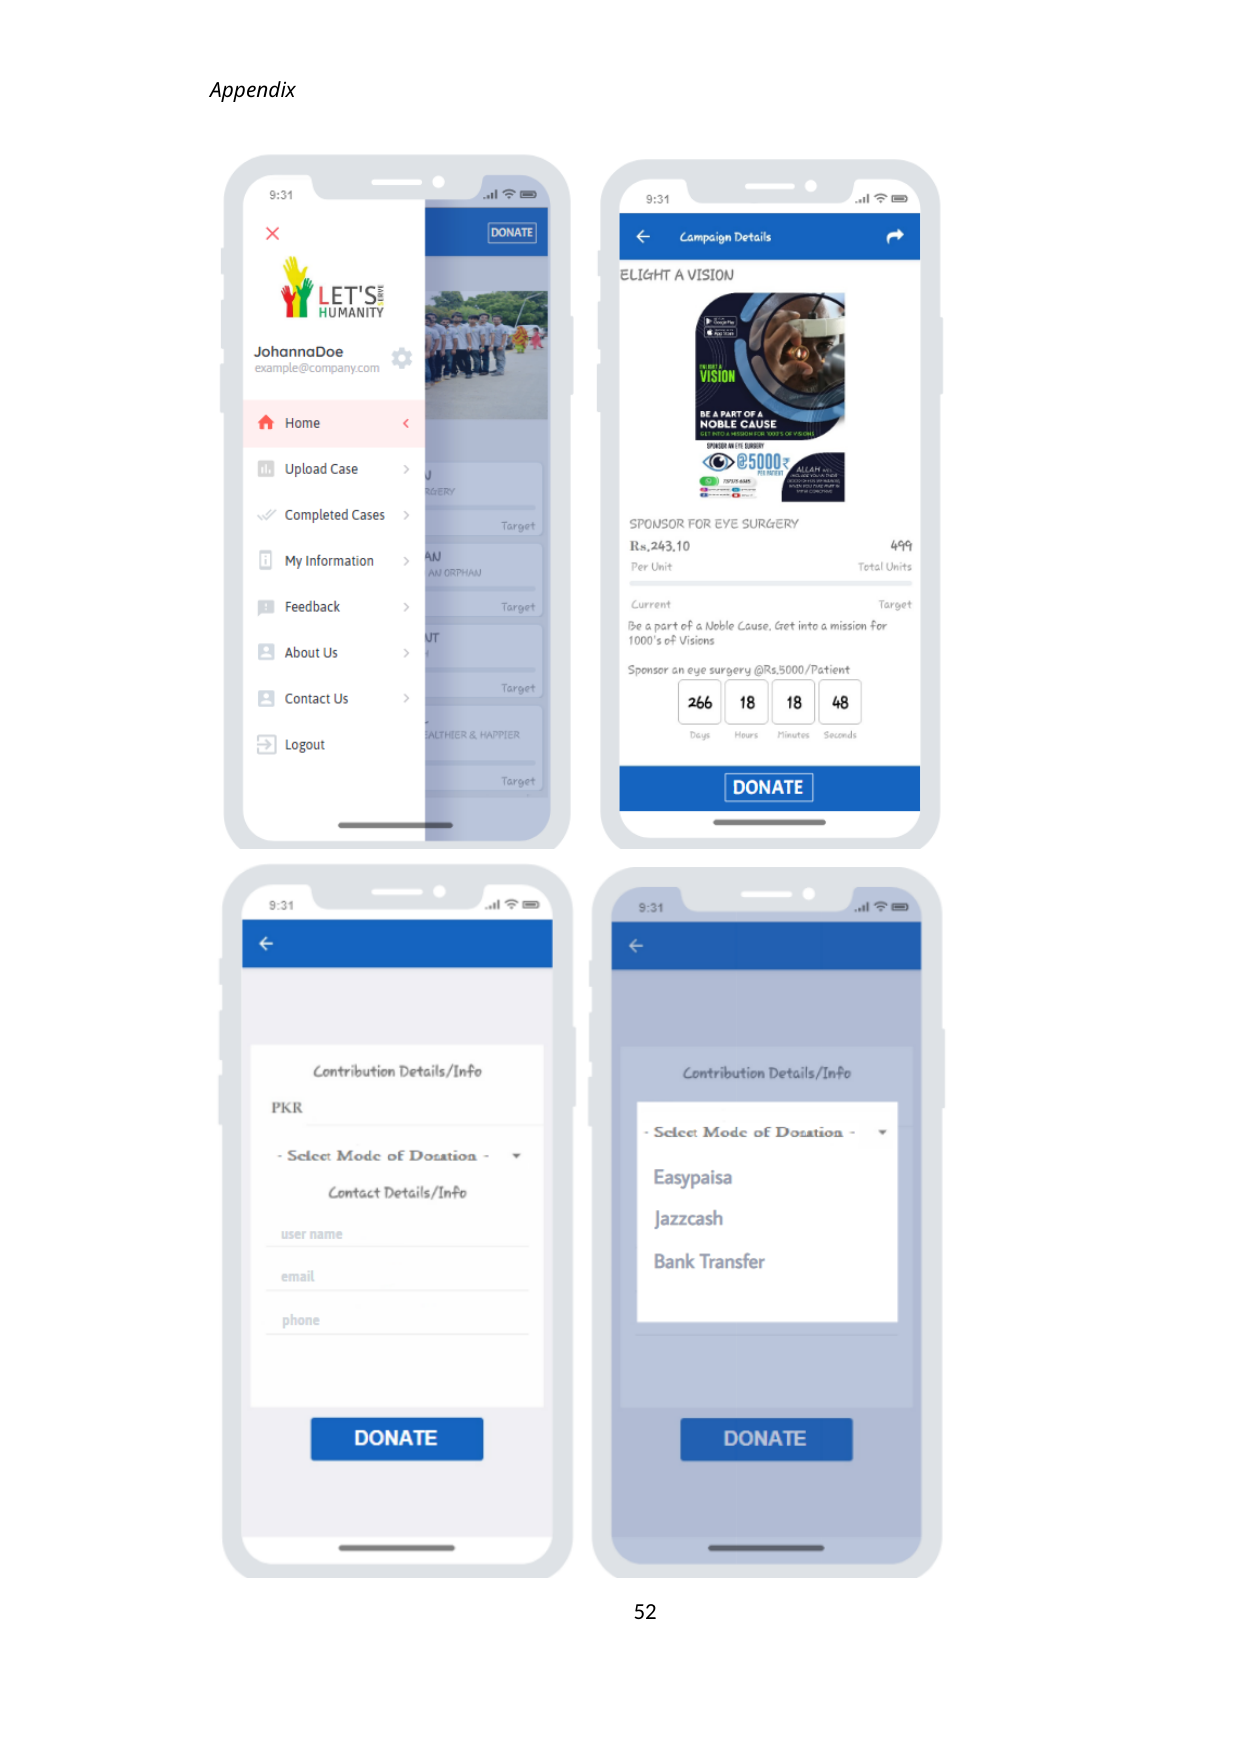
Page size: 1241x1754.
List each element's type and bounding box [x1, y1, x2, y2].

picture [210, 862, 953, 1578]
picture [210, 150, 959, 849]
